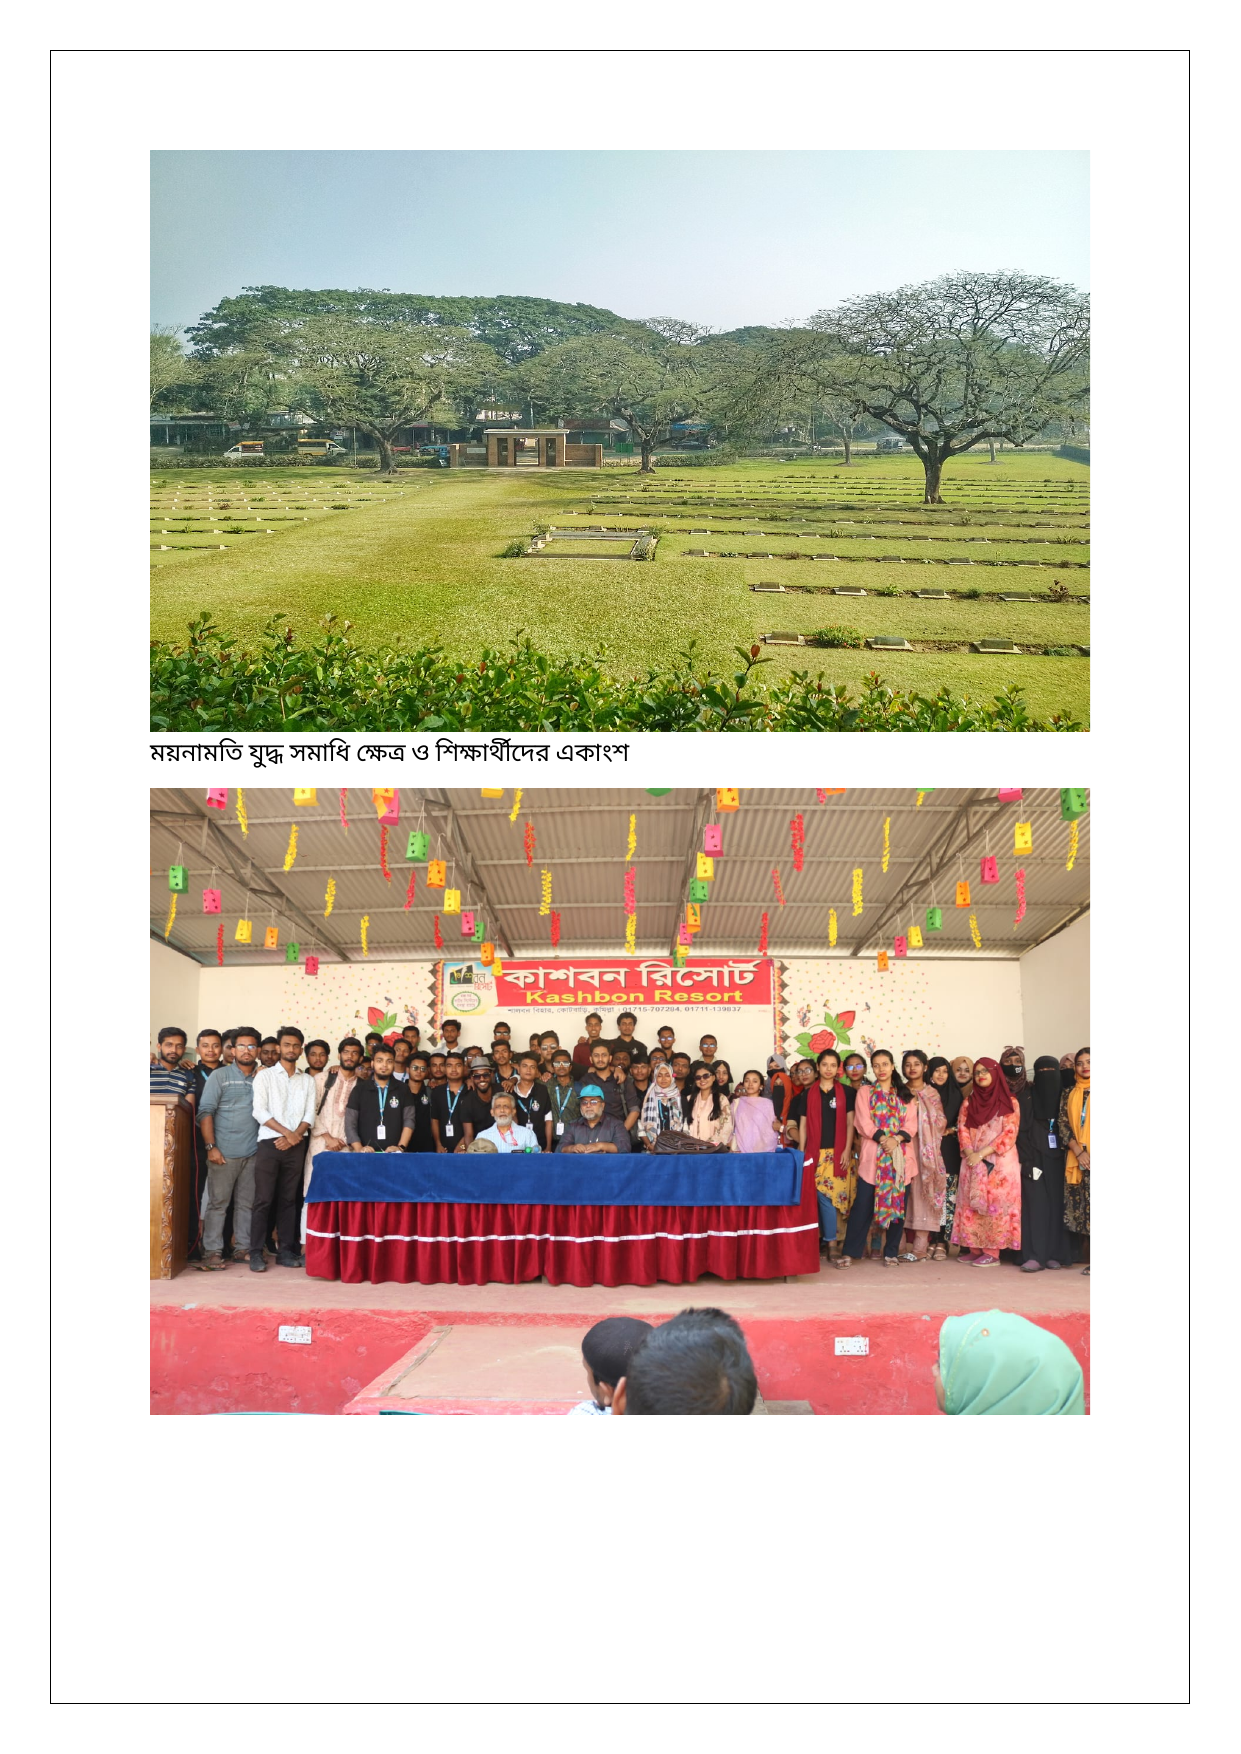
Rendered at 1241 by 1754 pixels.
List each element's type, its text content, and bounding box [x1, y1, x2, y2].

picture [150, 788, 1091, 1415]
text ময়নামতি যুদ্ধ সমাধি ক্ষেত্র ও শিক্ষার্থীদের একাংশ [150, 732, 1090, 769]
picture [150, 150, 1091, 732]
